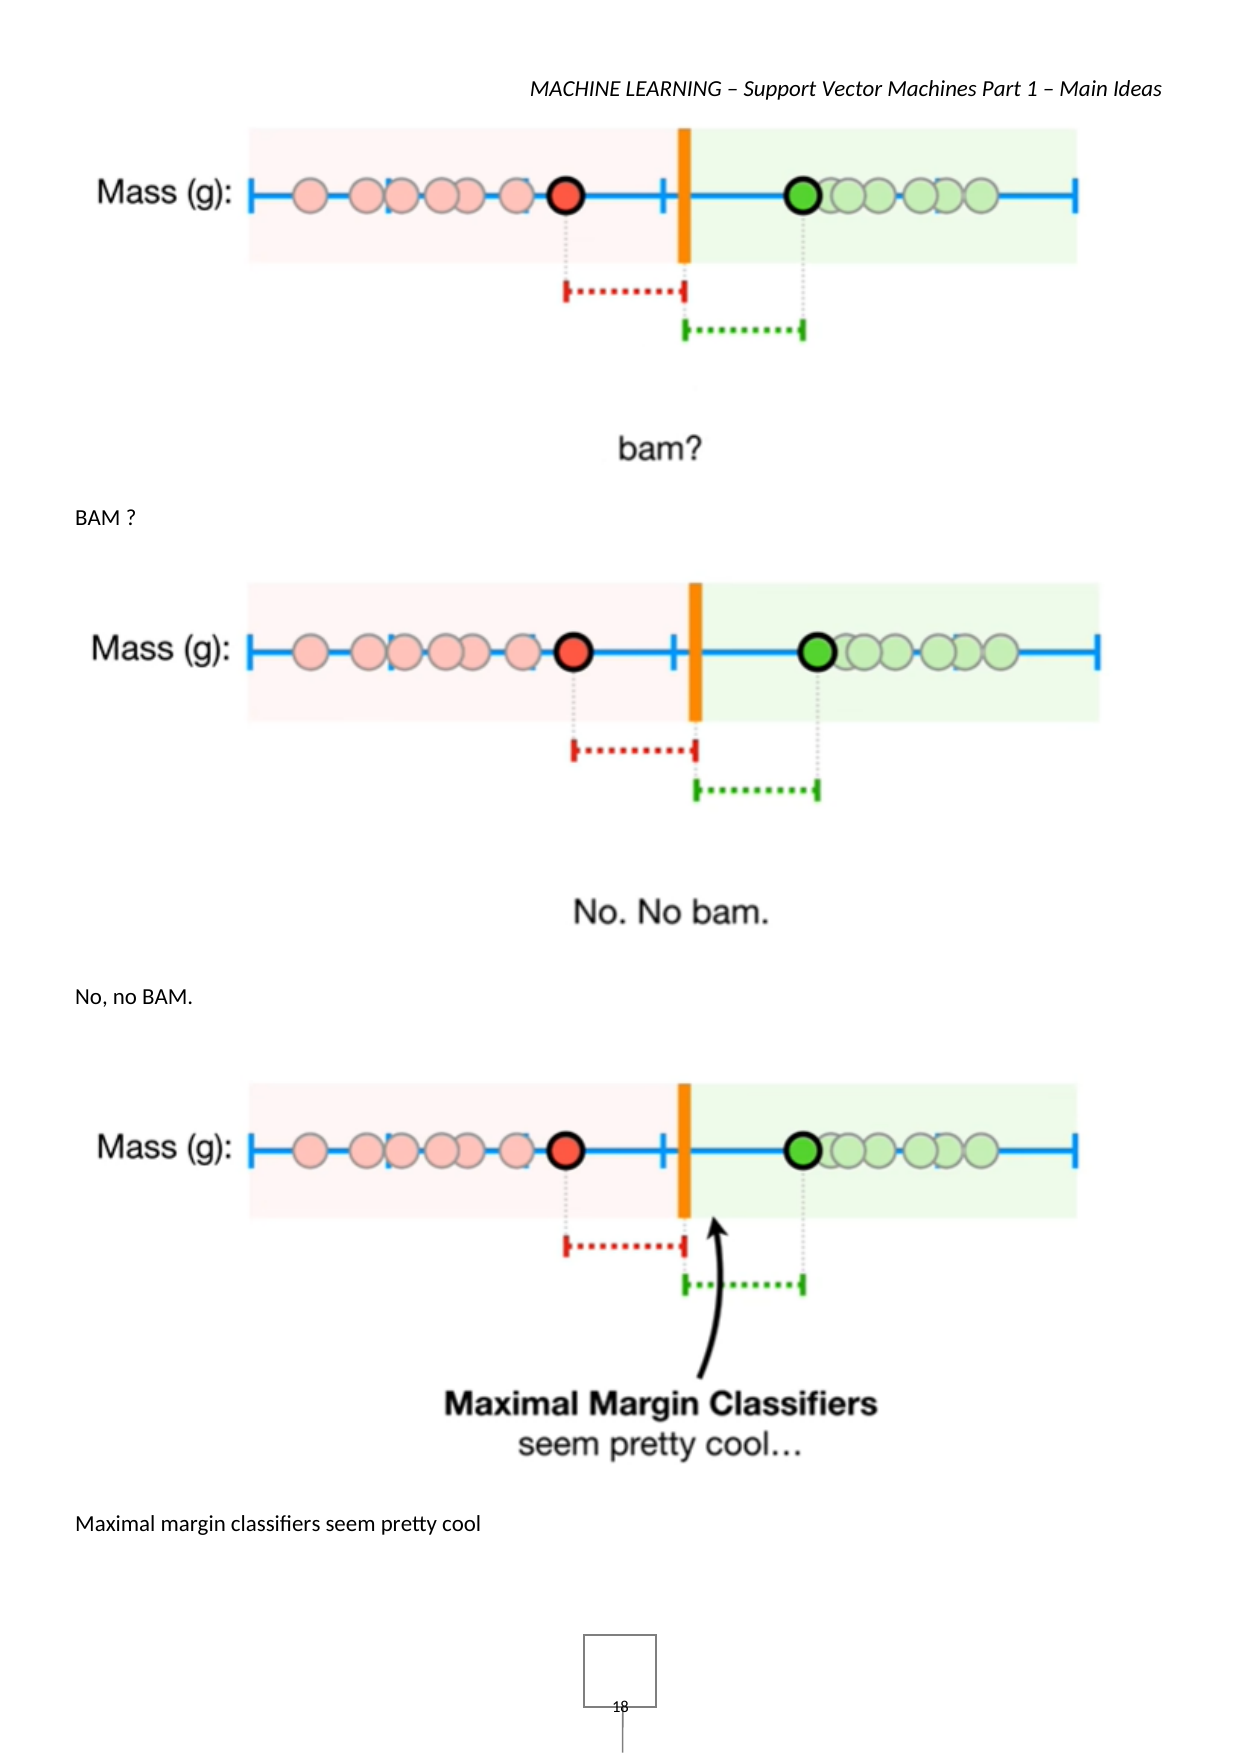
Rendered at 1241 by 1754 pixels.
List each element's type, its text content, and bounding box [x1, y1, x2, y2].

text Maximal margin classifiers seem pretty cool [75, 1509, 1165, 1537]
picture [75, 558, 1144, 982]
text BAM ? [75, 503, 1165, 531]
text No, no BAM. [75, 982, 1165, 1010]
picture [75, 101, 1166, 503]
picture [75, 1038, 1166, 1509]
